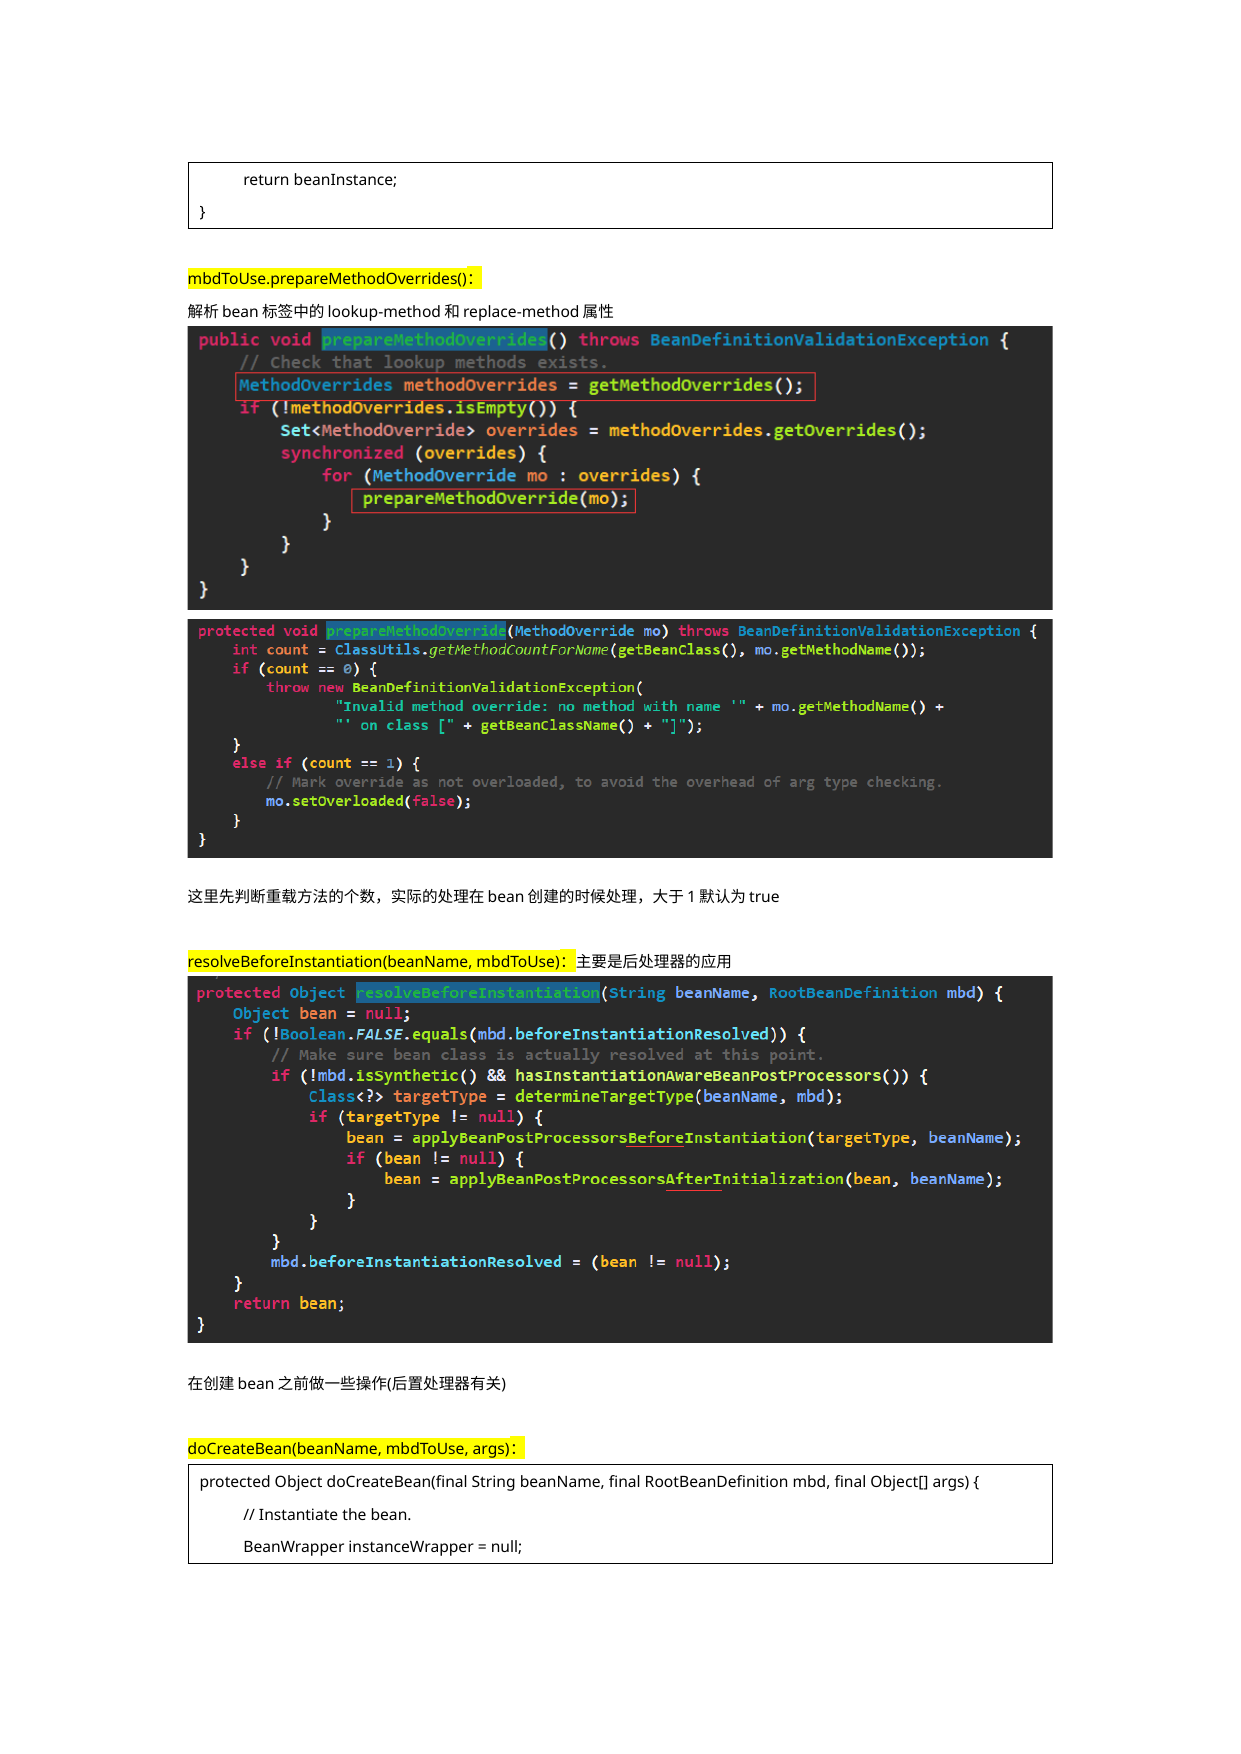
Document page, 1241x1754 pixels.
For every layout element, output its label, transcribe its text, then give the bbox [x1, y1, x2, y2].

text mbdToUse.prepareMethodOverrides()： [187, 262, 1053, 294]
text 在创建bean之前做一些操作(后置处理器有关) [187, 1367, 1053, 1399]
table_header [189, 1465, 1052, 1563]
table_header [189, 163, 1052, 228]
picture [187, 976, 1053, 1343]
text 这里先判断重载方法的个数，实际的处理在bean创建的时候处理，大于1默认为true [187, 879, 1053, 912]
picture [187, 326, 1053, 610]
text resolveBeforeInstantiation(beanName, mbdToUse)：主要是后处理器的应用 [187, 944, 1053, 976]
text 解析bean标签中的lookup-method和replace-method属性 [187, 294, 1053, 326]
picture [187, 619, 1053, 858]
text doCreateBean(beanName, mbdToUse, args)： [187, 1432, 1053, 1464]
